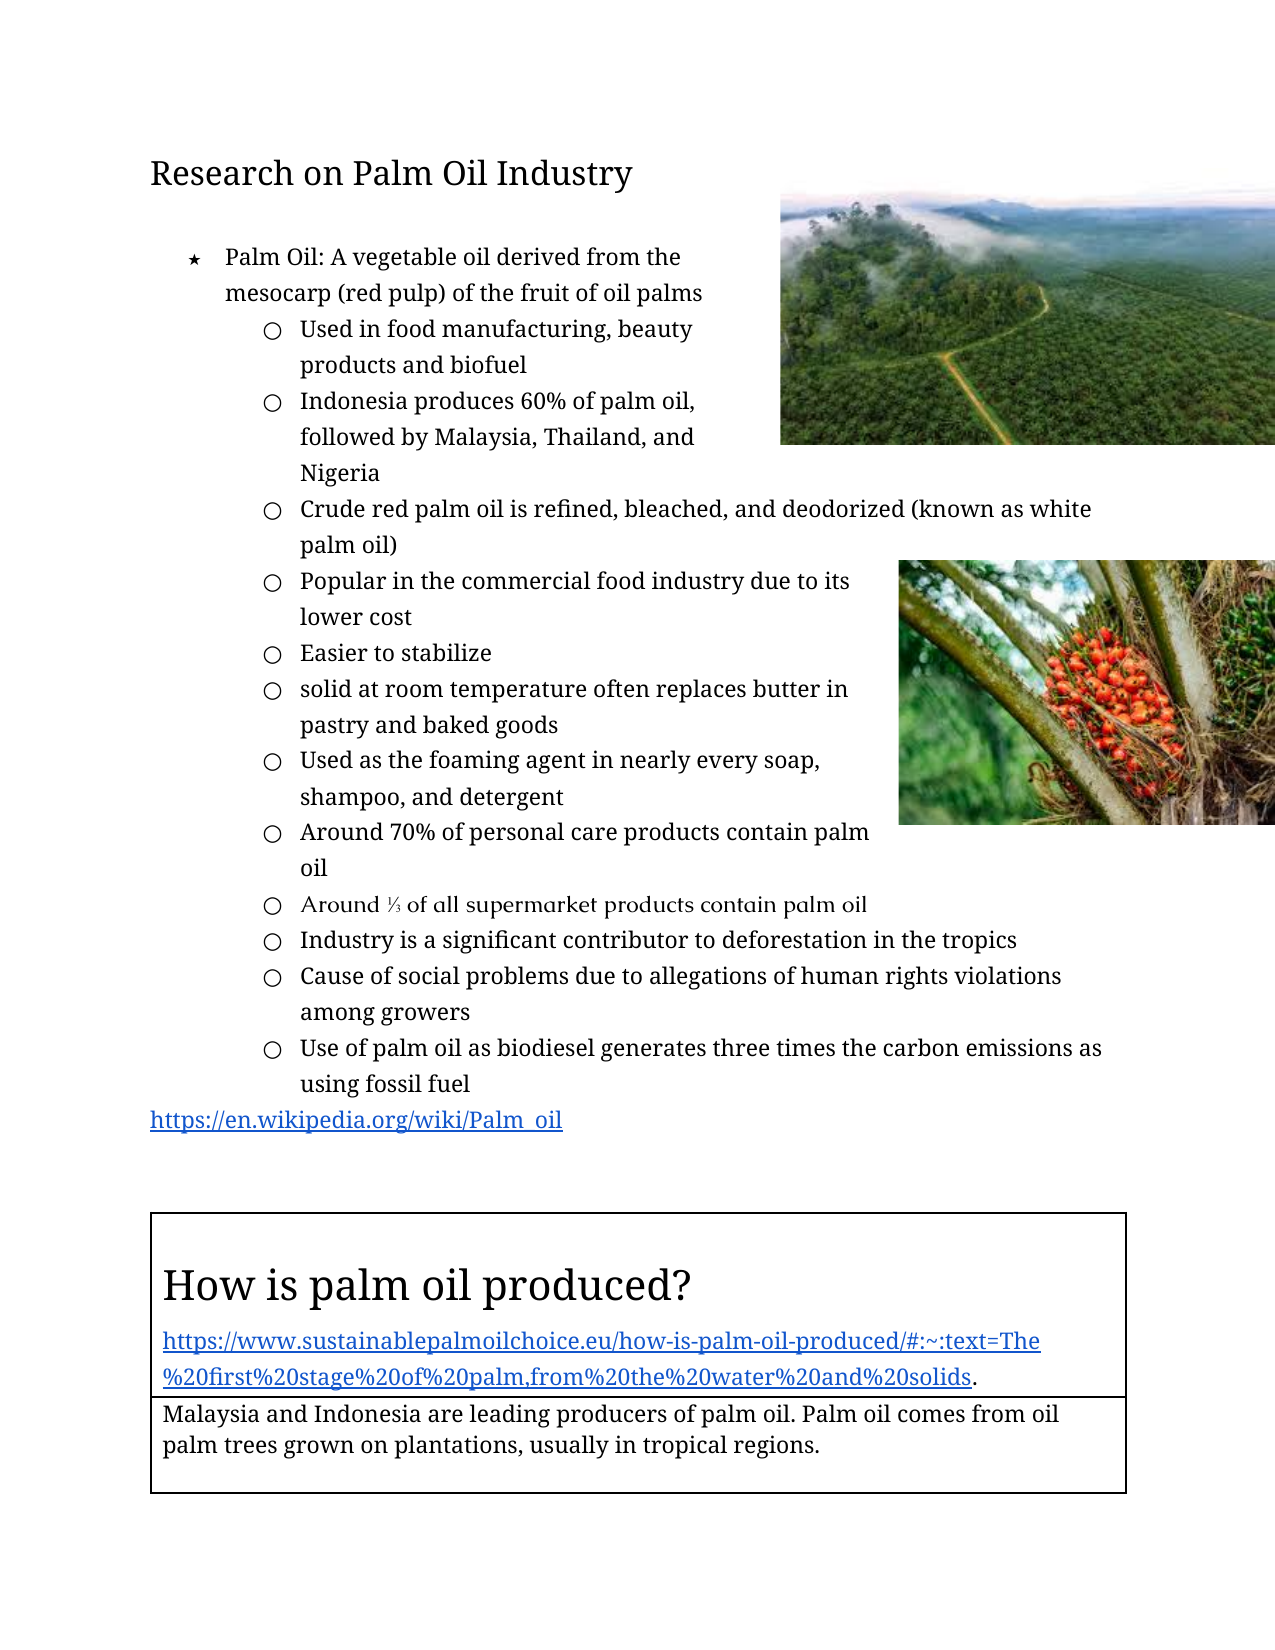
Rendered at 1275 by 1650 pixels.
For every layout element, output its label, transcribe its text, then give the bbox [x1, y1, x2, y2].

list Around 70% of personal care products contain palm oil [262, 816, 1125, 883]
text Research on Palm Oil Industry [150, 150, 1125, 195]
list Industry is a significant contributor to deforestation in the tropics [262, 924, 1125, 955]
list Indonesia produces 60% of palm oil, followed by Malaysia, Thailand, and Nigeria [262, 385, 1125, 488]
list Used as the foaming agent in nearly every soap, shampoo, and detergent [262, 744, 898, 812]
picture [780, 168, 1275, 445]
list Popular in the commercial food industry due to its lower cost [262, 565, 898, 632]
picture [898, 560, 1275, 825]
list Palm Oil: A vegetable oil derived from the mesocarp (red pulp) of the fruit of oil palms [187, 241, 780, 308]
list Crude red palm oil is refined, bleached, and deodorized (known as white palm oil) [262, 493, 1125, 560]
list Use of palm oil as biodiesel generates three times the carbon emissions as using fossil fuel [262, 1032, 1125, 1099]
list Easier to stabilize [262, 637, 898, 668]
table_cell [152, 1398, 1125, 1492]
list Around ⅓ of all supermarket products contain palm oil [262, 888, 1125, 919]
table_header How is palm oil produced? https://www.sustainablepalmoilchoice.eu/how-is-palm-oil-produced/#:~:text=The%20first%20stage%20of%20palm,from%20the%20water%20and%20solids. [152, 1214, 1125, 1396]
text https://en.wikipedia.org/wiki/Palm_oil [150, 1104, 1125, 1135]
list solid at room temperature often replaces butter in pastry and baked goods [262, 673, 898, 740]
list Used in food manufacturing, beauty products and biofuel [262, 313, 780, 380]
list Cause of social problems due to allegations of human rights violations among growers [262, 960, 1125, 1027]
